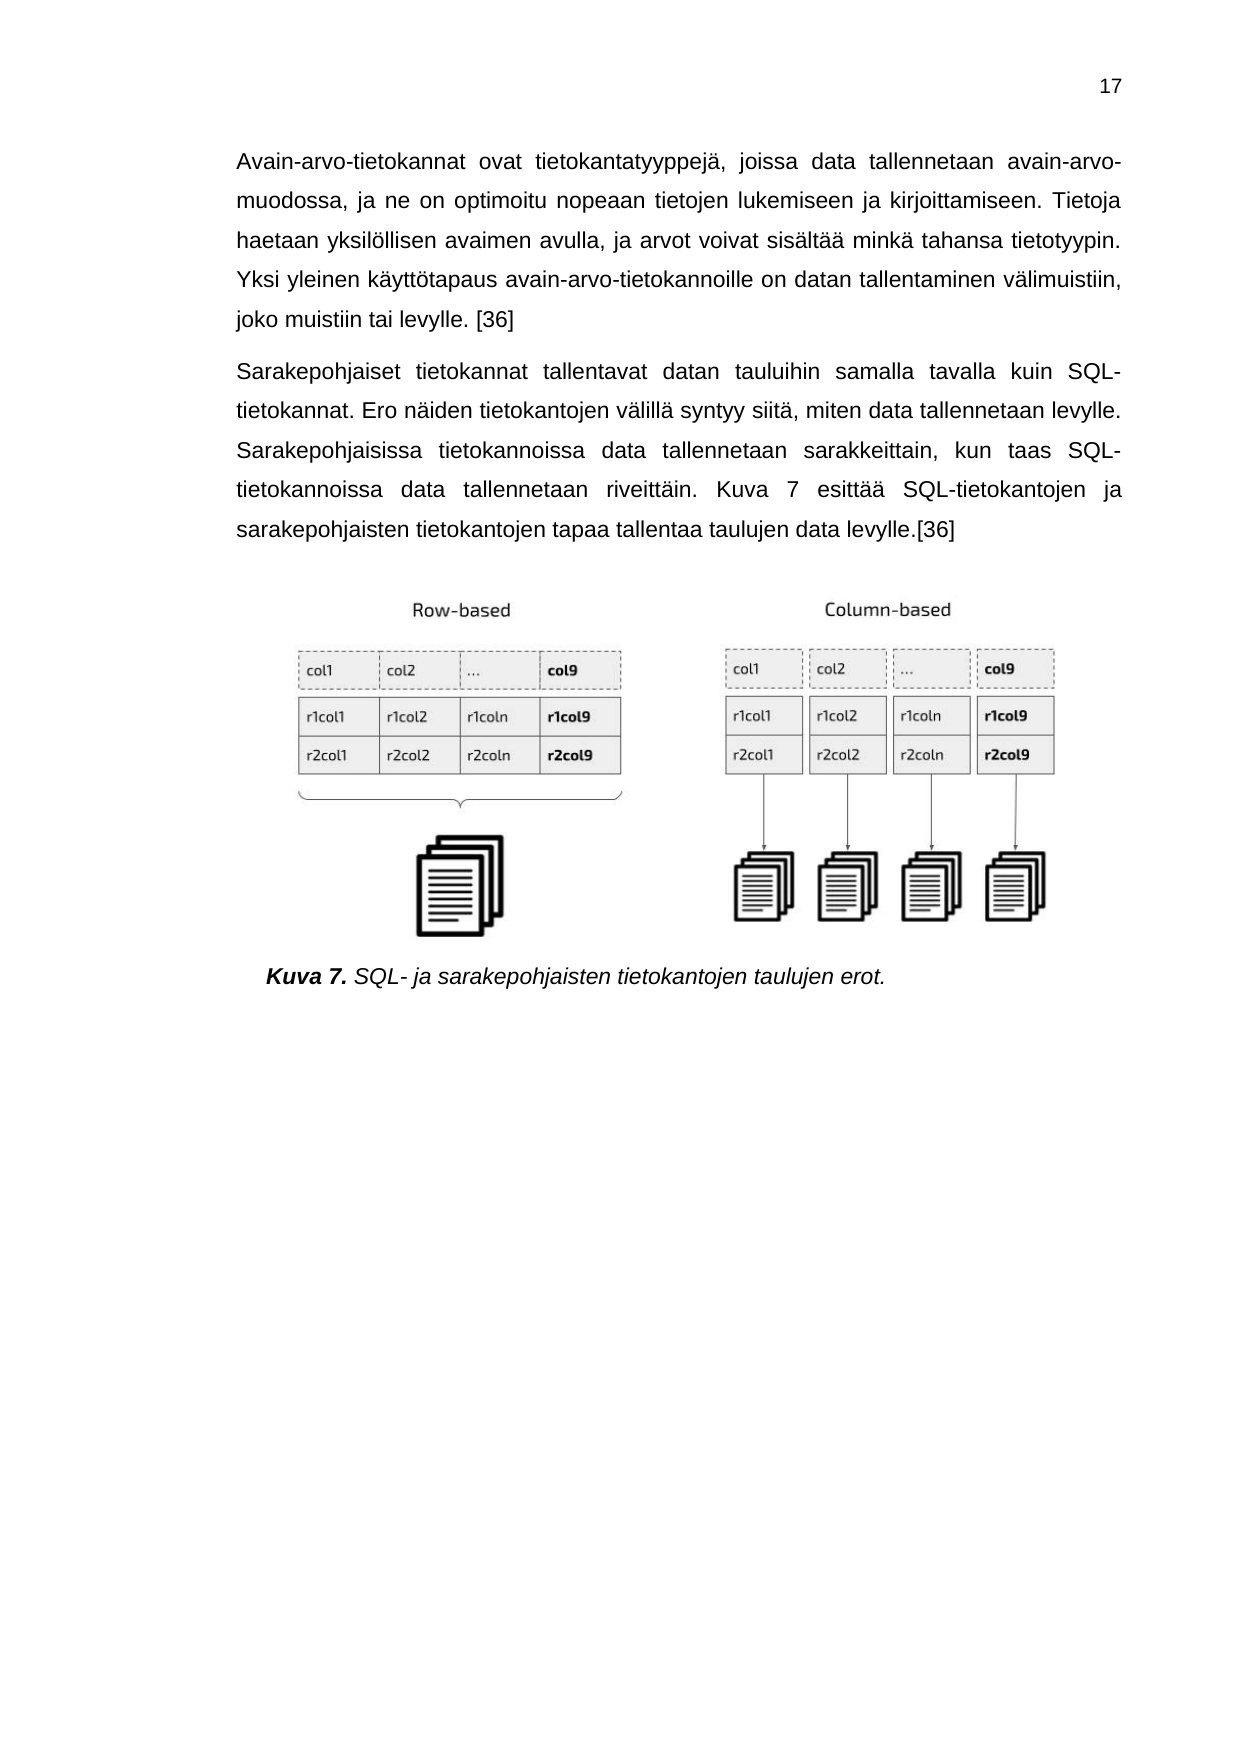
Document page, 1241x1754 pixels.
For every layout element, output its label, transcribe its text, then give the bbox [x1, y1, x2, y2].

text Avain-arvo-tietokannat ovat tietokantatyyppejä, joissa data tallennetaan avain-arvo-muodossa, ja ne on optimoitu nopeaan tietojen lukemiseen ja kirjoittamiseen. Tietoja haetaan yksilöllisen avaimen avulla, ja arvot voivat sisältää minkä tahansa tietotyypin. Yksi yleinen käyttötapaus avain-arvo-tietokannoille on datan tallentaminen välimuistiin, joko muistiin tai levylle. [36] [236, 148, 1122, 332]
text Kuva 7. SQL- ja sarakepohjaisten tietokantojen taulujen erot. [236, 963, 1122, 990]
text Sarakepohjaiset tietokannat tallentavat datan tauluihin samalla tavalla kuin SQL-tietokannat. Ero näiden tietokantojen välillä syntyy siitä, miten data tallennetaan levylle. Sarakepohjaisissa tietokannoissa data tallennetaan sarakkeittain, kun taas SQL-tietokannoissa data tallennetaan riveittäin. Kuva 7 esittää SQL-tietokantojen ja sarakepohjaisten tietokantojen tapaa tallentaa taulujen data levylle.[36] [236, 358, 1122, 542]
picture [236, 567, 1123, 938]
